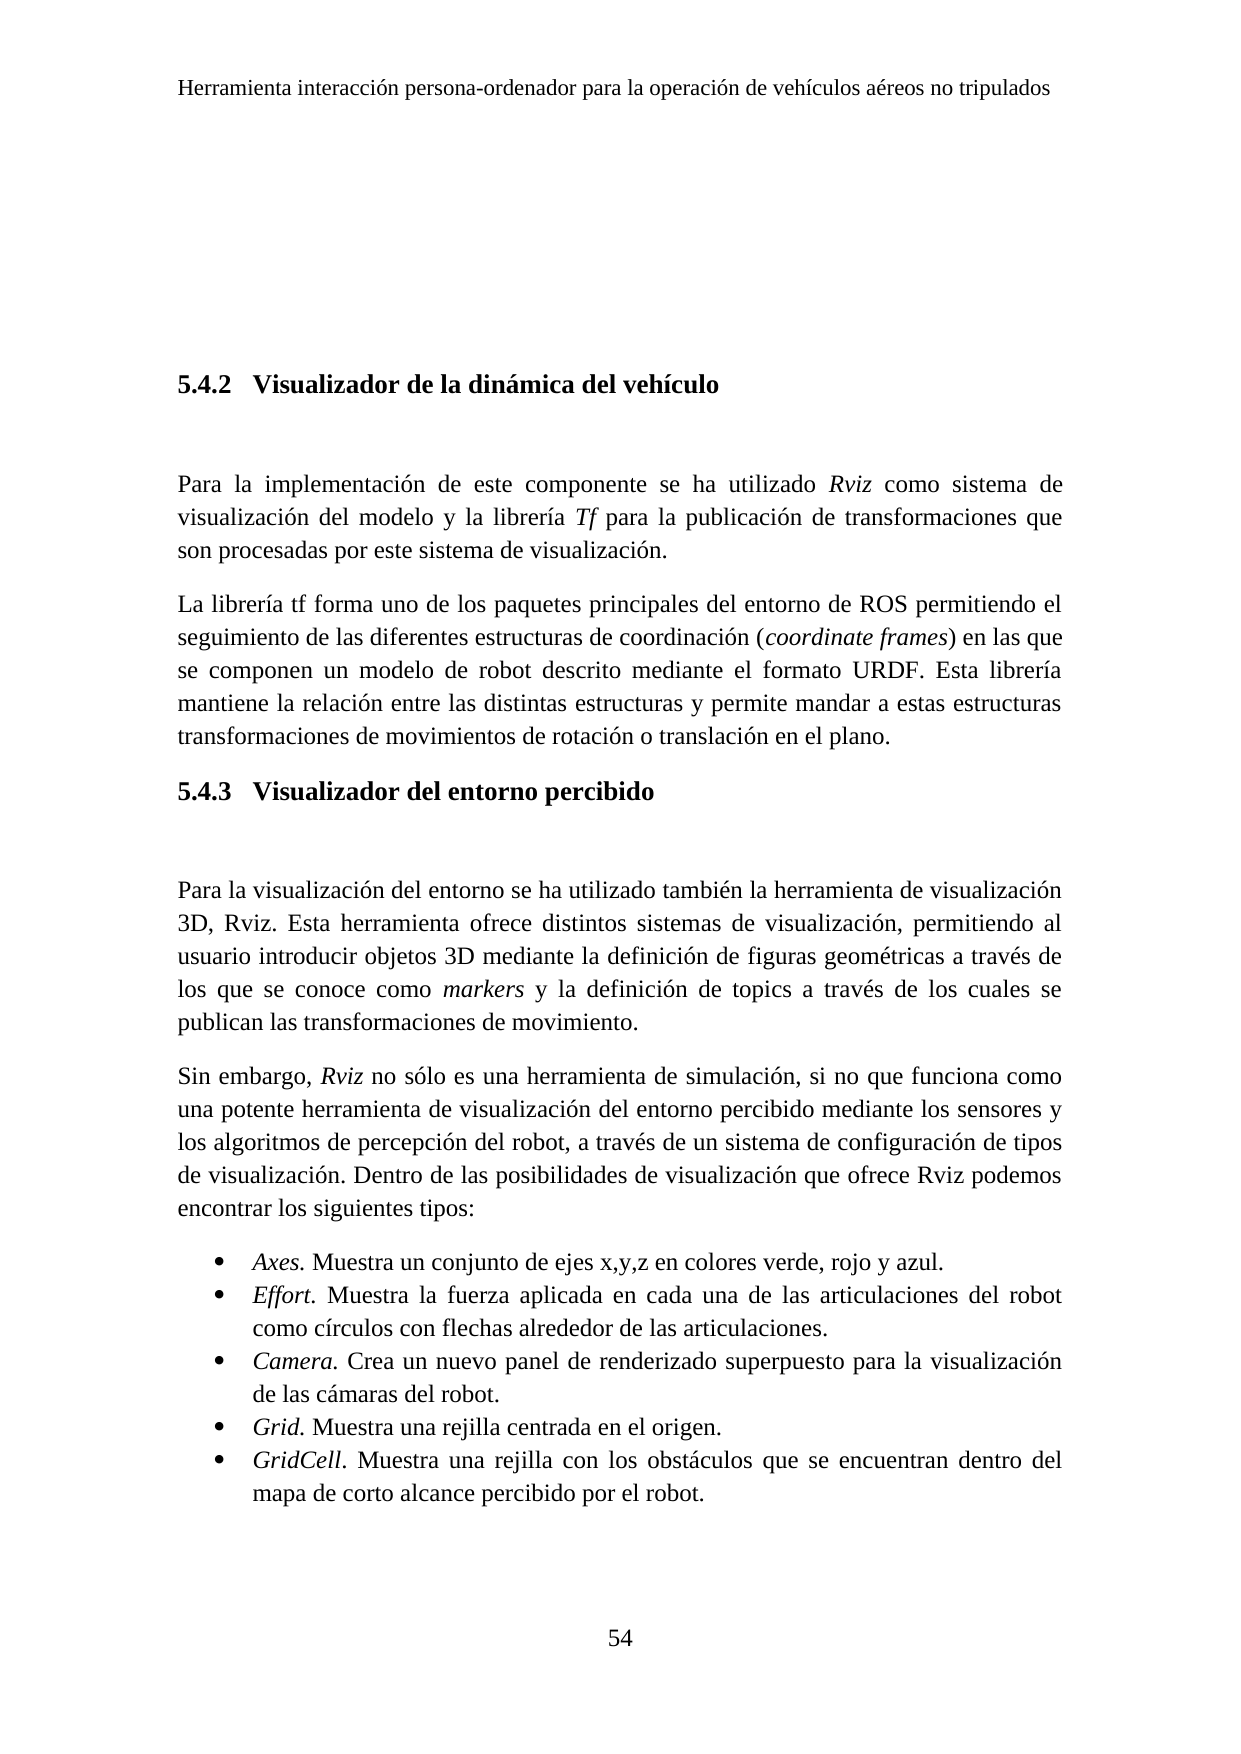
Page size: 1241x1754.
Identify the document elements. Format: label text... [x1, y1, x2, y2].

text Sin embargo, Rviz no sólo es una herramienta de simulación, si no que funciona como una potente herramienta de visualización del entorno percibido mediante los sensores y los algoritmos de percepción del robot, a través de un sistema de configuración de tipos de visualización. Dentro de las posibilidades de visualización que ofrece Rviz podemos encontrar los siguientes tipos: [177, 1061, 1063, 1222]
subtitle Visualizador de la dinámica del vehículo [177, 368, 1063, 399]
text Para la visualización del entorno se ha utilizado también la herramienta de visualización 3D, Rviz. Esta herramienta ofrece distintos sistemas de visualización, permitiendo al usuario introducir objetos 3D mediante la definición de figuras geométricas a través de los que se conoce como markers y la definición de topics a través de los cuales se publican las transformaciones de movimiento. [177, 875, 1063, 1036]
list GridCell. Muestra una rejilla con los obstáculos que se encuentran dentro del mapa de corto alcance percibido por el robot. [215, 1445, 1063, 1507]
list Effort. Muestra la fuerza aplicada en cada una de las articulaciones del robot como círculos con flechas alrededor de las articulaciones. [215, 1280, 1063, 1342]
list Camera. Crea un nuevo panel de renderizado superpuesto para la visualización de las cámaras del robot. [215, 1346, 1063, 1408]
subtitle Visualizador del entorno percibido [177, 775, 1063, 806]
text Para la implementación de este componente se ha utilizado Rviz como sistema de visualización del modelo y la librería Tf para la publicación de transformaciones que son procesadas por este sistema de visualización. [177, 469, 1063, 564]
list Grid. Muestra una rejilla centrada en el origen. [215, 1412, 1063, 1441]
text La librería tf forma uno de los paquetes principales del entorno de ROS permitiendo el seguimiento de las diferentes estructuras de coordinación (coordinate frames) en las que se componen un modelo de robot descrito mediante el formato URDF. Esta librería mantiene la relación entre las distintas estructuras y permite mandar a estas estructuras transformaciones de movimientos de rotación o translación en el plano. [177, 589, 1063, 749]
list Axes. Muestra un conjunto de ejes x,y,z en colores verde, rojo y azul. [215, 1247, 1063, 1276]
